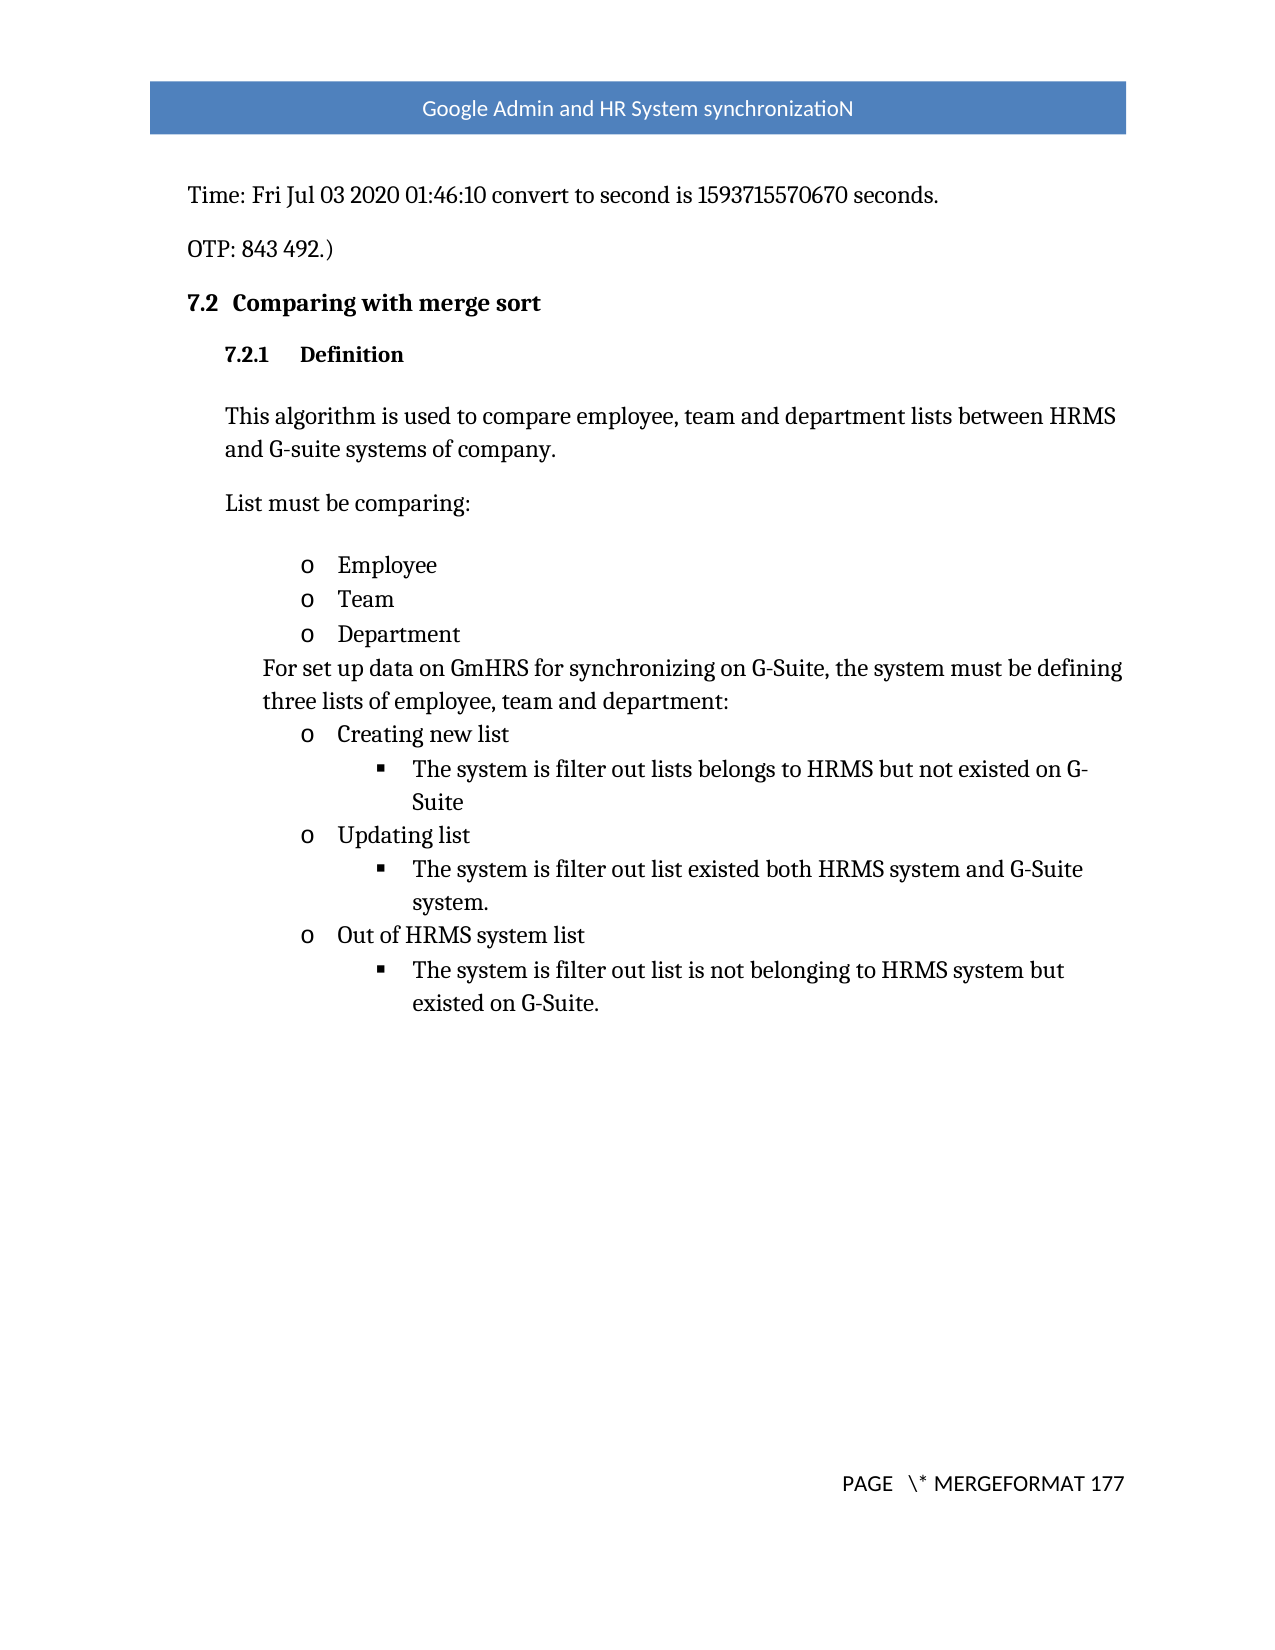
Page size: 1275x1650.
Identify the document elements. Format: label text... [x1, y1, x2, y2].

list This algorithm is used to compare employee, team and department lists between HRMS and G-suite systems of company. [225, 402, 1125, 463]
subtitle Definition [225, 342, 1125, 369]
list Updating list [300, 821, 1125, 851]
list Creating new list [300, 720, 1125, 750]
list The system is filter out list existed both HRMS system and G-Suite system. [375, 855, 1125, 917]
text Time: Fri Jul 03 2020 01:46:10 convert to second is 1593715570670 seconds. [187, 181, 1125, 209]
list Out of HRMS system list [300, 921, 1125, 951]
list For set up data on GmHRS for synchronizing on G-Suite, the system must be defining three lists of employee, team and department: [262, 654, 1125, 716]
list The system is filter out list is not belonging to HRMS system but existed on G-Suite. [375, 956, 1125, 1017]
text List must be comparing: [187, 488, 1125, 517]
subtitle Comparing with merge sort [187, 288, 1125, 317]
list Employee [300, 551, 1125, 581]
list Team [300, 585, 1125, 615]
text OTP: 843 492.) [187, 234, 1125, 263]
list The system is filter out lists belongs to HRMS but not existed on G-Suite [375, 755, 1125, 816]
list Department [300, 620, 1125, 650]
